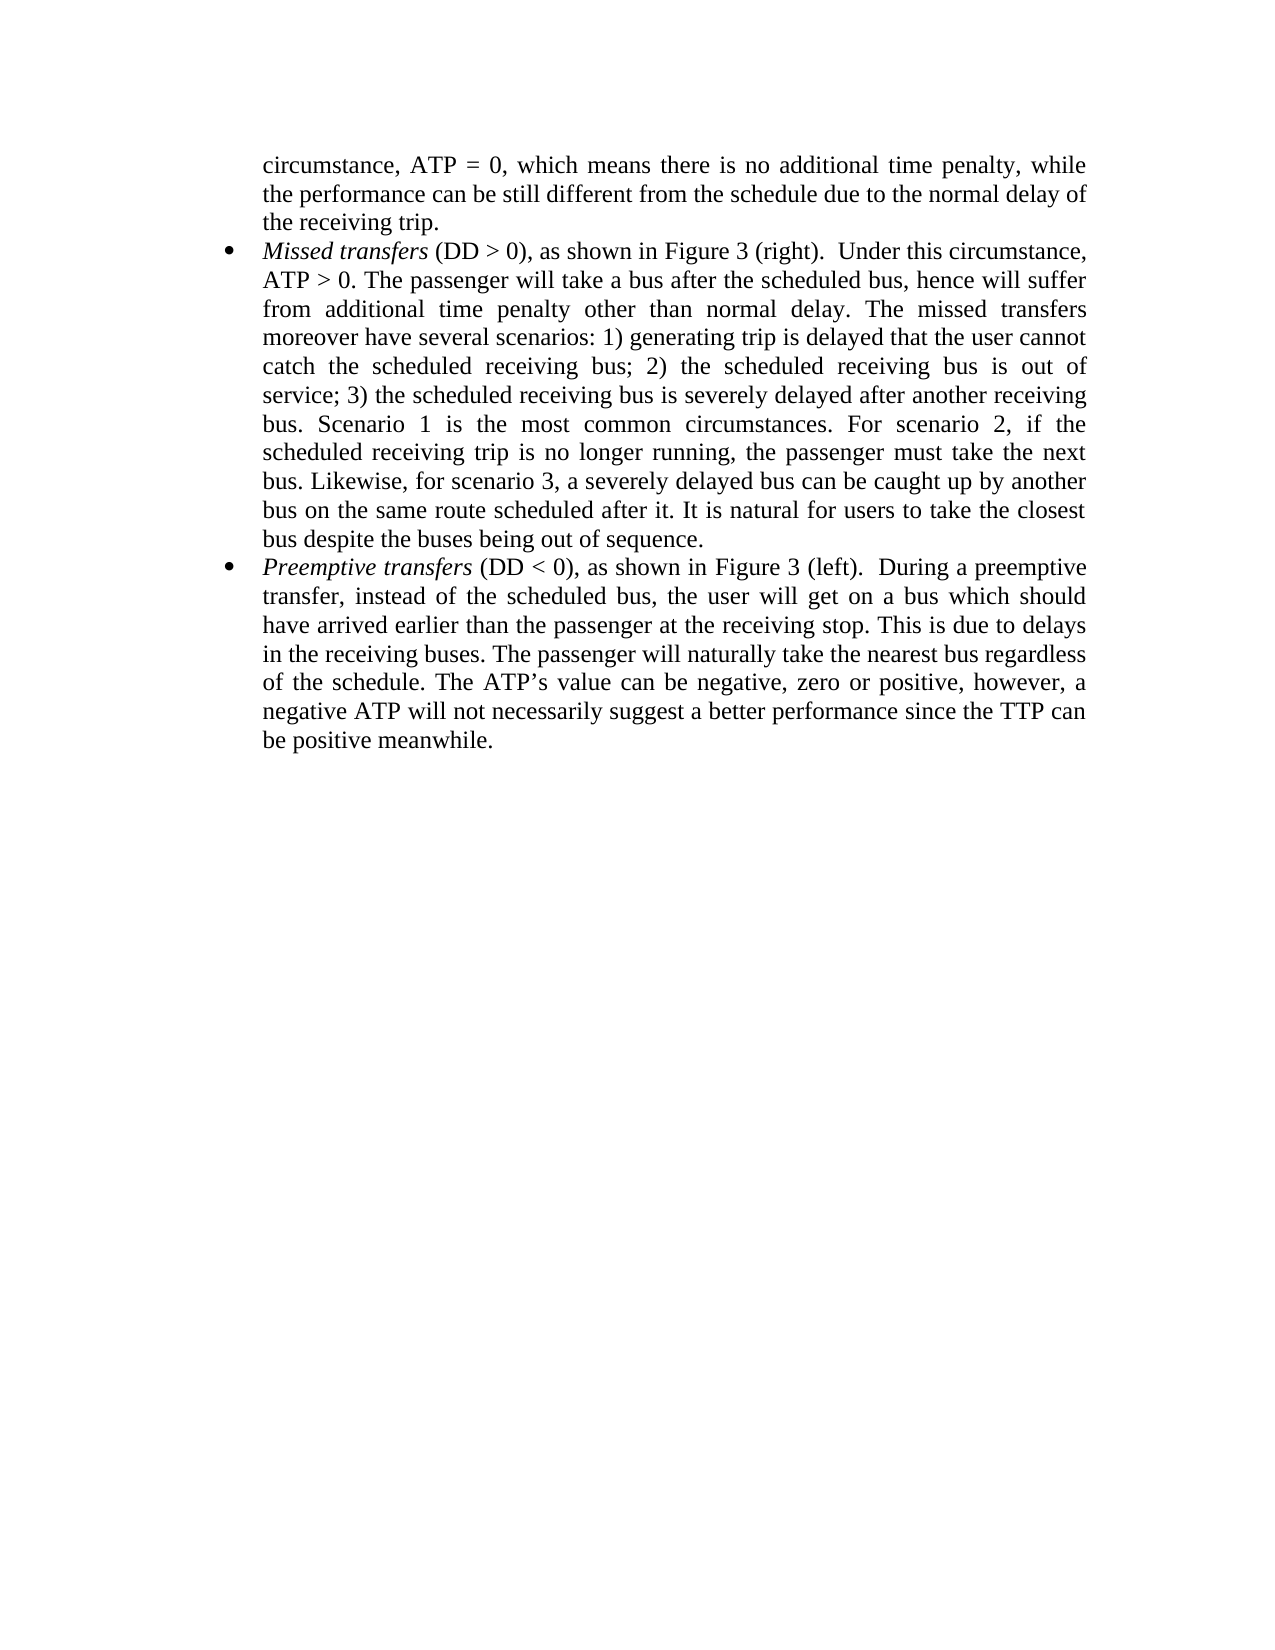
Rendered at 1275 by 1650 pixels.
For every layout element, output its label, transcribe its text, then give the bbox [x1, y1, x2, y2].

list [225, 150, 1087, 236]
list Preemptive transfers (DD < 0), as shown in Figure 3 (left). During a preemptive transfer, instead of the scheduled bus, the user will get on a bus which should have arrived earlier than the passenger at the receiving stop. This is due to delays in the receiving buses. The passenger will naturally take the nearest bus regardless of the schedule. The ATP’s value can be negative, zero or positive, however, a negative ATP will not necessarily suggest a better performance since the TTP can be positive meanwhile. [225, 552, 1087, 754]
list Missed transfers (DD > 0), as shown in Figure 3 (right). Under this circumstance, ATP > 0. The passenger will take a bus after the scheduled bus, hence will suffer from additional time penalty other than normal delay. The missed transfers moreover have several scenarios: 1) generating trip is delayed that the user cannot catch the scheduled receiving bus; 2) the scheduled receiving bus is out of service; 3) the scheduled receiving bus is severely delayed after another receiving bus. Scenario 1 is the most common circumstances. For scenario 2, if the scheduled receiving trip is no longer running, the passenger must take the next bus. Likewise, for scenario 3, a severely delayed bus can be caught up by another bus on the same route scheduled after it. It is natural for users to take the closest bus despite the buses being out of sequence. [225, 236, 1087, 552]
